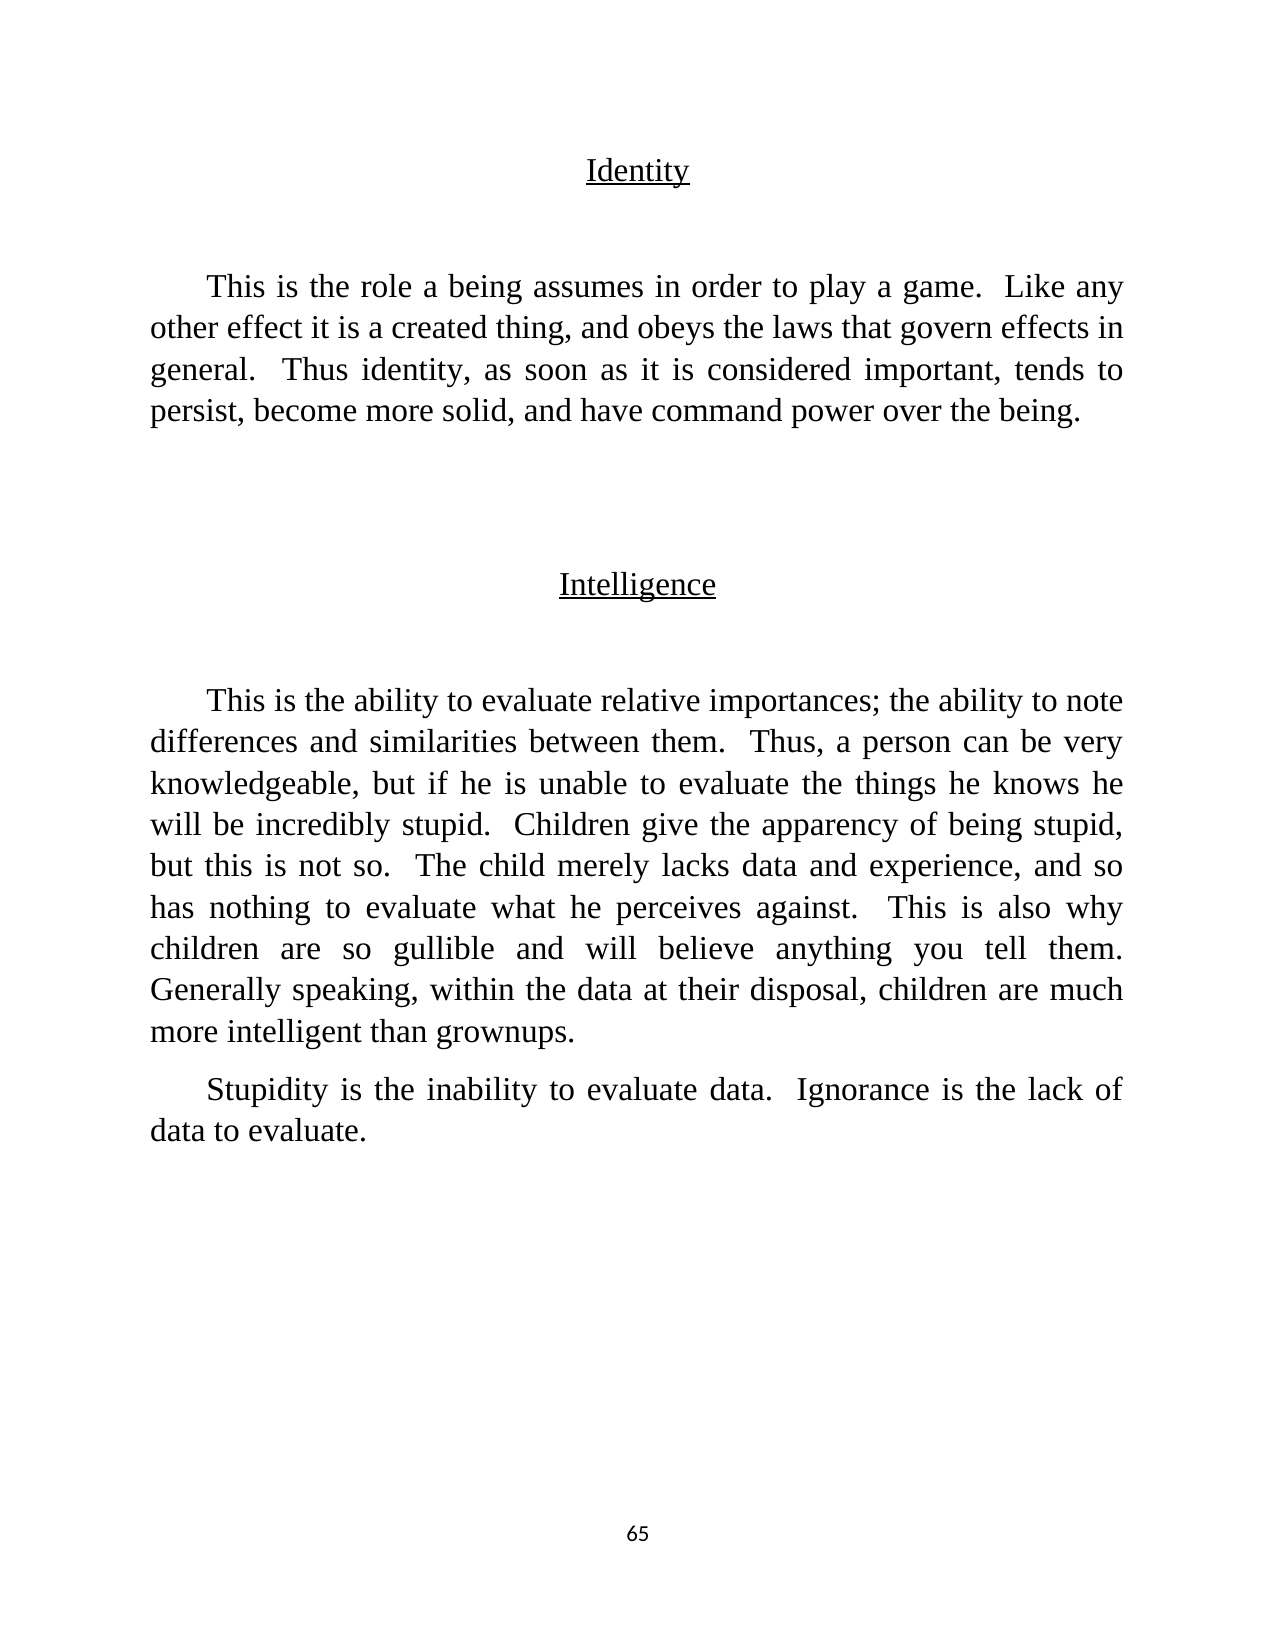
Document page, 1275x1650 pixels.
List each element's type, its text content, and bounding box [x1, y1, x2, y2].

text This is the role a being assumes in order to play a game. Like any other effect it is a created thing, and obeys the laws that govern effects in general. Thus identity, as soon as it is considered important, tends to persist, become more solid, and have command power over the being. [150, 266, 1125, 428]
text This is the ability to evaluate relative importances; the ability to note differences and similarities between them. Thus, a person can be very knowledgeable, but if he is unable to evaluate the things he knows he will be incredibly stupid. Children give the apparency of being stupid, but this is not so. The child merely lacks data and experience, and so has nothing to evaluate what he perceives against. This is also why children are so gullible and will believe anything you tell them. Generally speaking, within the data at their disposal, children are much more intelligent than grownups. [150, 680, 1125, 1049]
text Stupidity is the inability to evaluate data. Ignorance is the lack of data to evaluate. [150, 1069, 1125, 1149]
text Intelligence [150, 564, 1125, 602]
text Identity [150, 150, 1125, 188]
